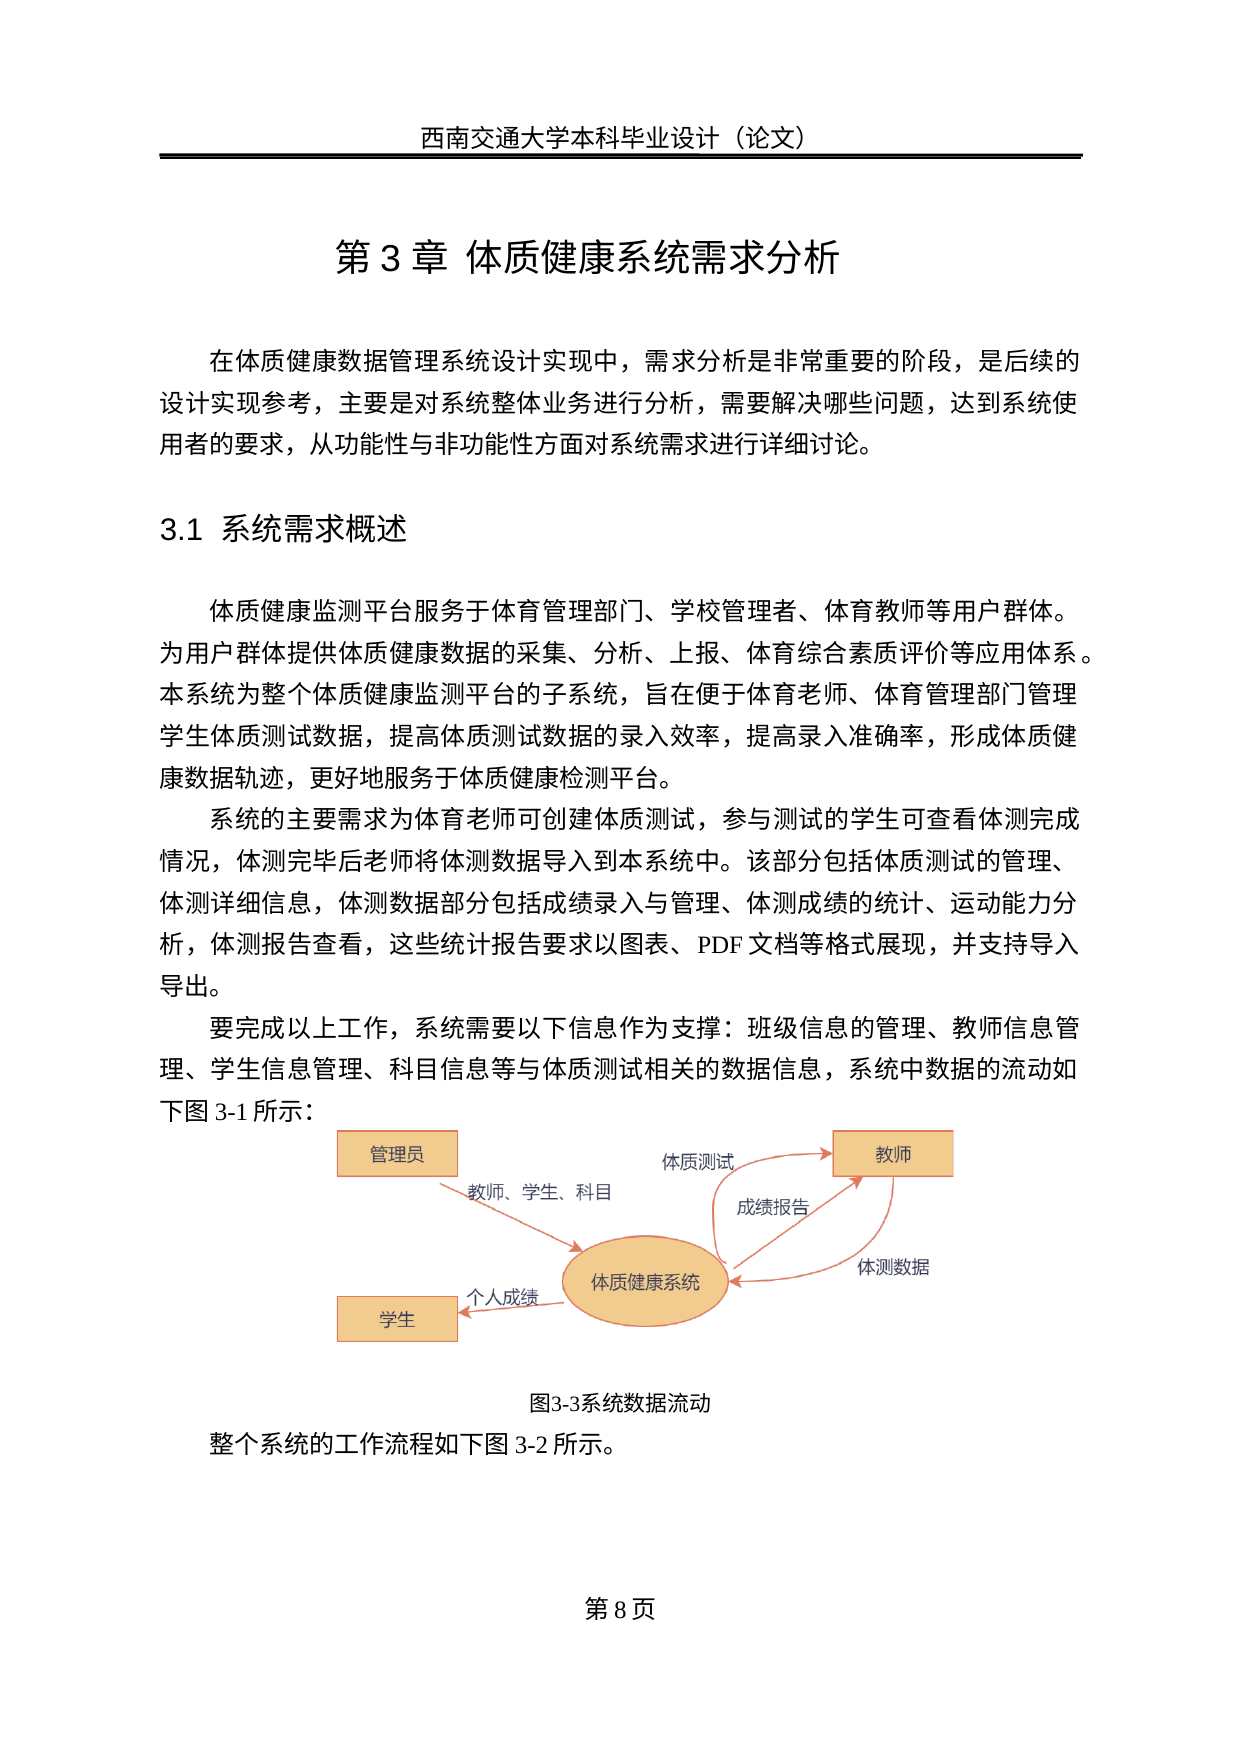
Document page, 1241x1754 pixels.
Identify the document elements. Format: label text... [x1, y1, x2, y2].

picture [336, 1130, 954, 1342]
subtitle 系统需求概述 [159, 485, 1081, 568]
text 系统的主要需求为体育老师可创建体质测试，参与测试的学生可查看体测完成情况，体测完毕后老师将体测数据导入到本系统中。该部分包括体质测试的管理、体测详细信息，体测数据部分包括成绩录入与管理、体测成绩的统计、运动能力分析，体测报告查看，这些统计报告要求以图表、PDF文档等格式展现，并支持导入导出。 [159, 797, 1081, 1006]
text 要完成以上工作，系统需要以下信息作为支撑：班级信息的管理、教师信息管理、学生信息管理、科目信息等与体质测试相关的数据信息，系统中数据的流动如下图3-1所示： [159, 1006, 1081, 1131]
text 在体质健康数据管理系统设计实现中，需求分析是非常重要的阶段，是后续的设计实现参考，主要是对系统整体业务进行分析，需要解决哪些问题，达到系统使用者的要求，从功能性与非功能性方面对系统需求进行详细讨论。 [159, 339, 1081, 464]
text 整个系统的工作流程如下图3-2所示。 [159, 1422, 1081, 1464]
subtitle 体质健康系统需求分析 [159, 214, 1081, 297]
text 体质健康监测平台服务于体育管理部门、学校管理者、体育教师等用户群体。为用户群体提供体质健康数据的采集、分析、上报、体育综合素质评价等应用体系。本系统为整个体质健康监测平台的子系统，旨在便于体育老师、体育管理部门管理学生体质测试数据，提高体质测试数据的录入效率，提高录入准确率，形成体质健康数据轨迹，更好地服务于体质健康检测平台。 [159, 589, 1081, 797]
